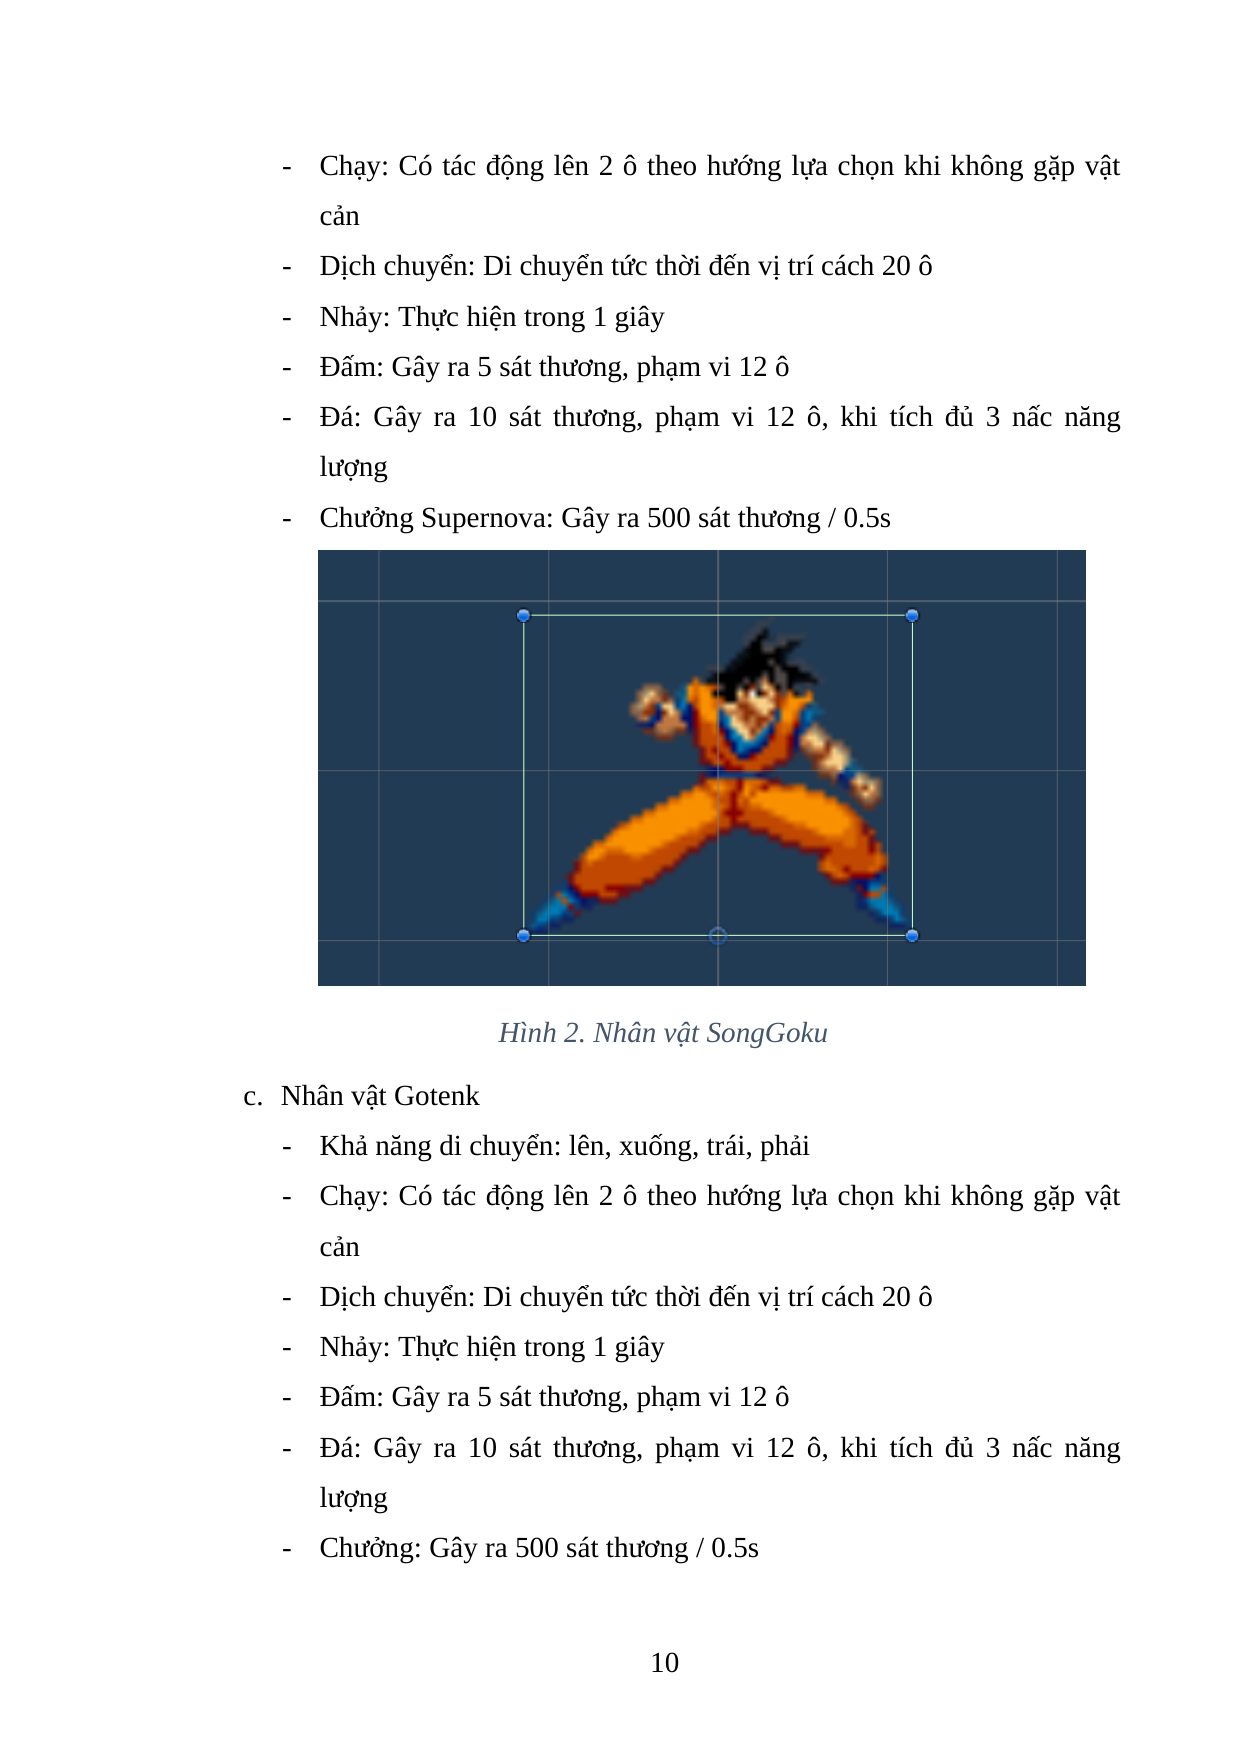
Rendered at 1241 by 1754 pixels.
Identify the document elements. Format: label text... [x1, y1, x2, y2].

list Nhân vật Gotenk [243, 1078, 1122, 1111]
list Chưởng: Gây ra 500 sát thương / 0.5s [282, 1531, 1122, 1564]
list Chạy: Có tác động lên 2 ô theo hướng lựa chọn khi không gặp vật cản [282, 148, 1122, 232]
list Chưởng Supernova: Gây ra 500 sát thương / 0.5s [282, 500, 1122, 533]
list Đấm: Gây ra 5 sát thương, phạm vi 12 ô [282, 1379, 1122, 1413]
picture [318, 550, 1086, 986]
list Đá: Gây ra 10 sát thương, phạm vi 12 ô, khi tích đủ 3 nấc năng lượng [282, 1430, 1122, 1514]
text Hình 2. Nhân vật SongGoku [207, 1015, 1122, 1048]
list Nhảy: Thực hiện trong 1 giây [282, 1329, 1122, 1363]
list Dịch chuyển: Di chuyển tức thời đến vị trí cách 20 ô [282, 248, 1122, 282]
list Chạy: Có tác động lên 2 ô theo hướng lựa chọn khi không gặp vật cản [282, 1178, 1122, 1262]
list Đá: Gây ra 10 sát thương, phạm vi 12 ô, khi tích đủ 3 nấc năng lượng [282, 399, 1122, 483]
list Khả năng di chuyển: lên, xuống, trái, phải [282, 1128, 1122, 1162]
list Dịch chuyển: Di chuyển tức thời đến vị trí cách 20 ô [282, 1279, 1122, 1312]
list Đấm: Gây ra 5 sát thương, phạm vi 12 ô [282, 349, 1122, 382]
list Nhảy: Thực hiện trong 1 giây [282, 299, 1122, 332]
